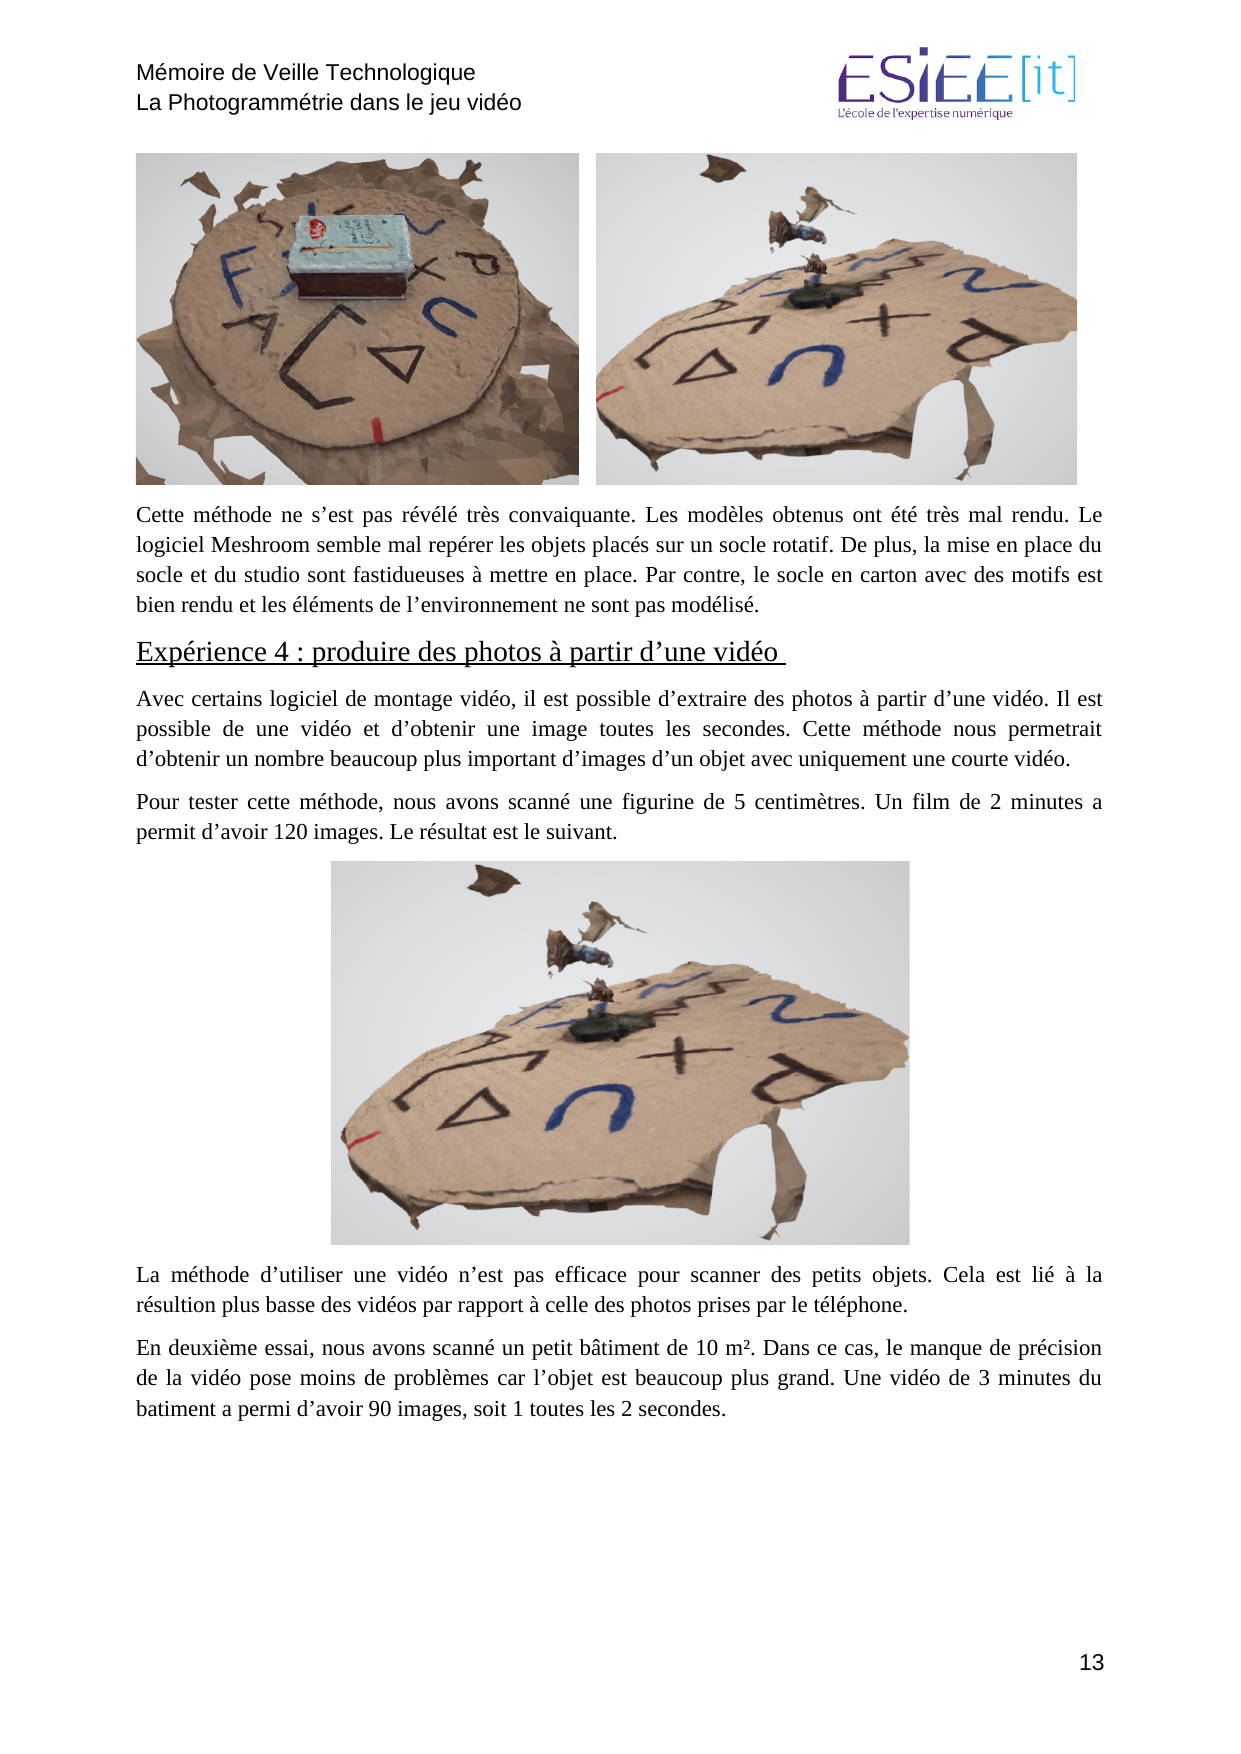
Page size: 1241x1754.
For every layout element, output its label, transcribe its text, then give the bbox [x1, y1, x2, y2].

text En deuxième essai, nous avons scanné un petit bâtiment de 10 m². Dans ce cas, le manque de précision de la vidéo pose moins de problèmes car l’objet est beaucoup plus grand. Une vidéo de 3 minutes du batiment a permi d’avoir 90 images, soit 1 toutes les 2 secondes. [136, 1334, 1104, 1421]
picture [135, 153, 579, 485]
text Expérience 4 : produire des photos à partir d’une vidéo [136, 634, 1104, 667]
picture [596, 153, 1078, 485]
text Avec certains logiciel de montage vidéo, il est possible d’extraire des photos à partir d’une vidéo. Il est possible de une vidéo et d’obtenir une image toutes les secondes. Cette méthode nous permetrait d’obtenir un nombre beaucoup plus important d’images d’un objet avec uniquement une courte vidéo. [136, 685, 1104, 772]
text Pour tester cette méthode, nous avons scanné une figurine de 5 centimètres. Un film de 2 minutes a permit d’avoir 120 images. Le résultat est le suivant. [136, 788, 1104, 845]
text La méthode d’utiliser une vidéo n’est pas efficace pour scanner des petits objets. Cela est lié à la résultion plus basse des vidéos par rapport à celle des photos prises par le téléphone. [136, 1261, 1104, 1318]
picture [838, 47, 1075, 120]
picture [330, 861, 910, 1245]
text Cette méthode ne s’est pas révélé très convaiquante. Les modèles obtenus ont été très mal rendu. Le logiciel Meshroom semble mal repérer les objets placés sur un socle rotatif. De plus, la mise en place du socle et du studio sont fastidueuses à mettre en place. Par contre, le socle en carton avec des motifs est bien rendu et les éléments de l’environnement ne sont pas modélisé. [136, 501, 1104, 618]
